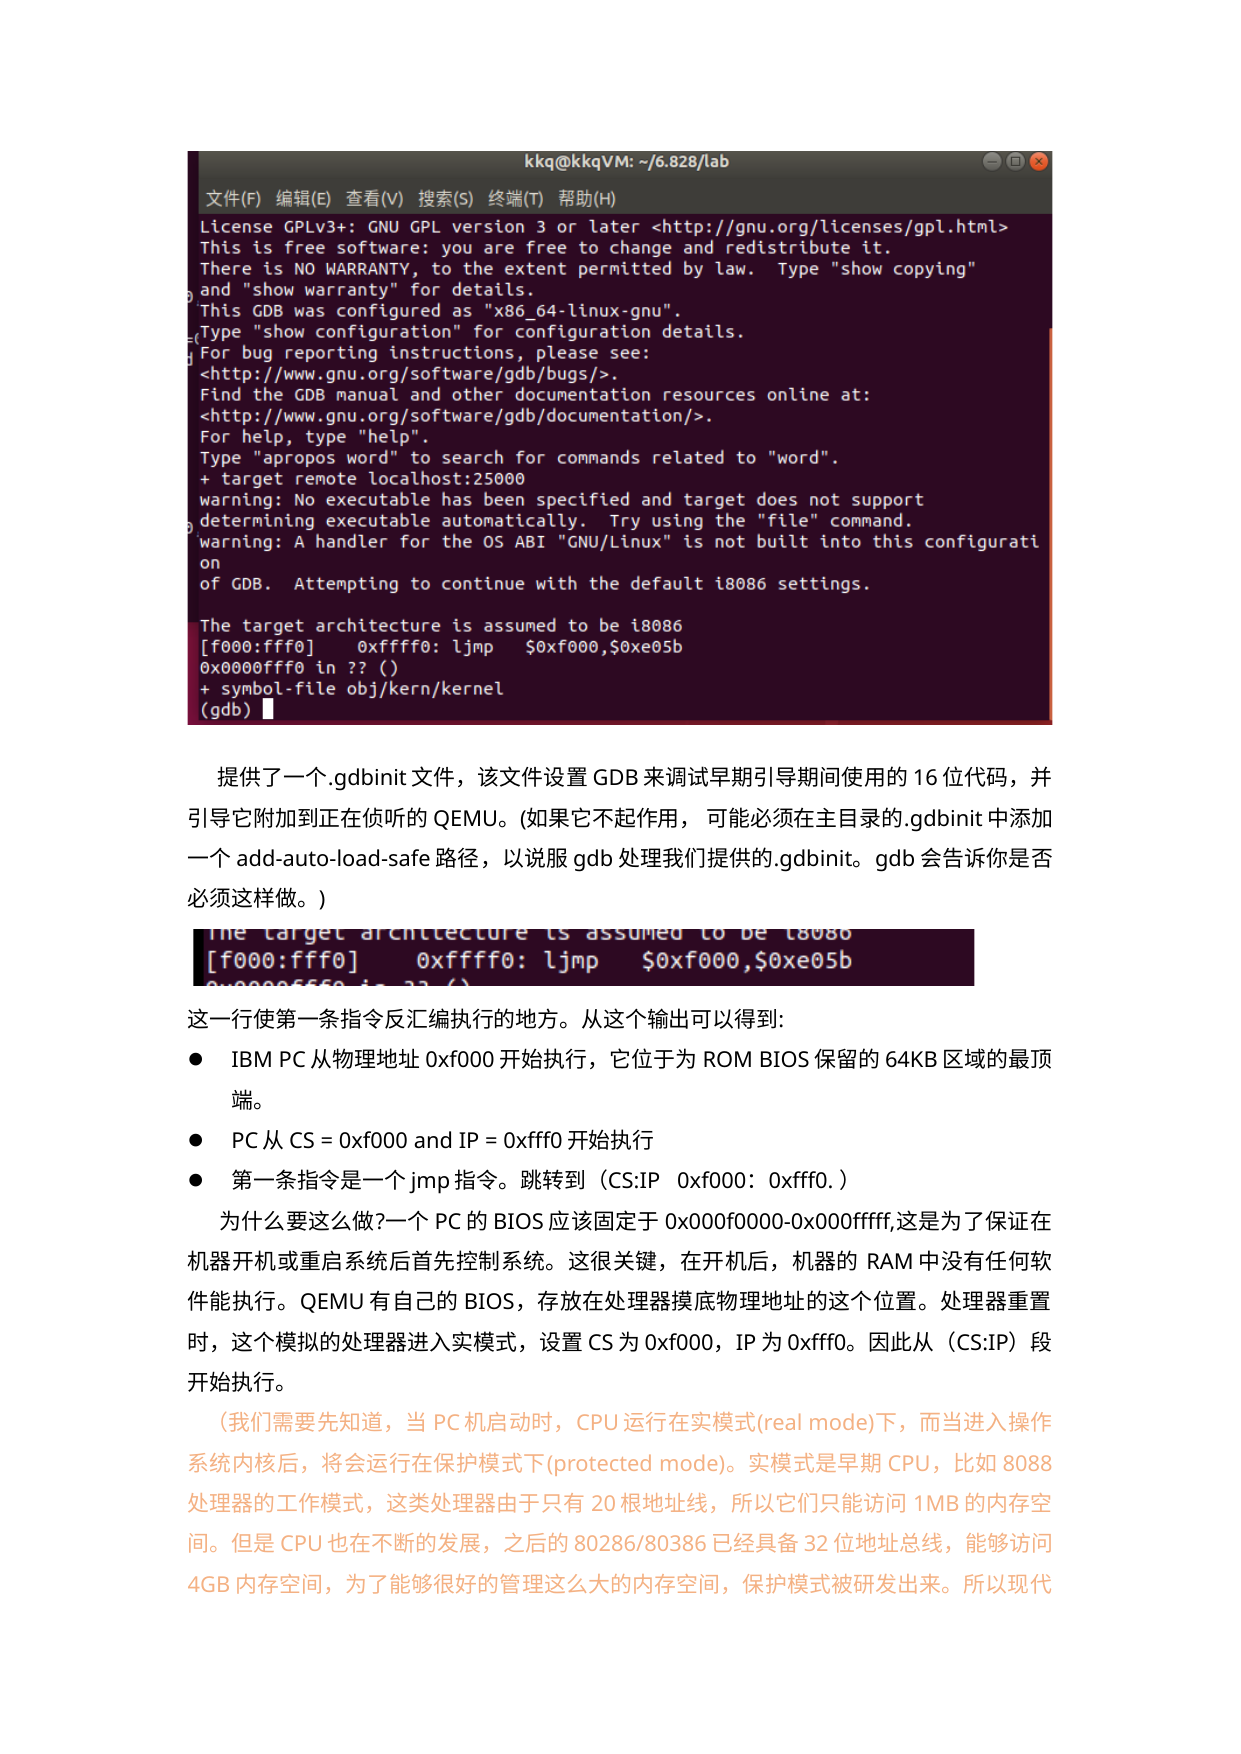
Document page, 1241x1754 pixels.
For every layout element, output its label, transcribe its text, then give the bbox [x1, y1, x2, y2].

picture [187, 151, 1053, 725]
text 为什么要这么做?一个PC的BIOS应该固定于0x000f0000-0x000fffff,这是为了保证在机器开机或重启系统后首先控制系统。这很关键，在开机后，机器的RAM中没有任何软件能执行。QEMU有自己的BIOS，存放在处理器摸底物理地址的这个位置。处理器重置时，这个模拟的处理器进入实模式，设置CS为0xf000，IP为0xfff0。因此从（CS:IP）段开始执行。 [187, 1199, 1053, 1401]
list PC从CS = 0xf000 and IP = 0xfff0开始执行 [187, 1119, 1053, 1159]
list IBM PC从物理地址0xf000开始执行，它位于为ROM BIOS保留的64KB区域的最顶端。 [187, 1038, 1053, 1119]
list 第一条指令是一个jmp指令。跳转到（CS:IP 0xf000：0xfff0. ） [187, 1159, 1053, 1199]
picture [193, 929, 975, 986]
text 提供了一个.gdbinit文件，该文件设置GDB来调试早期引导期间使用的16位代码，并引导它附加到正在侦听的QEMU。(如果它不起作用， 可能必须在主目录的.gdbinit中添加一个add-auto-load-safe路径，以说服gdb处理我们提供的.gdbinit。gdb会告诉你是否必须这样做。) [187, 756, 1053, 917]
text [187, 1401, 1053, 1603]
text 这一行使第一条指令反汇编执行的地方。从这个输出可以得到: [187, 998, 1053, 1038]
